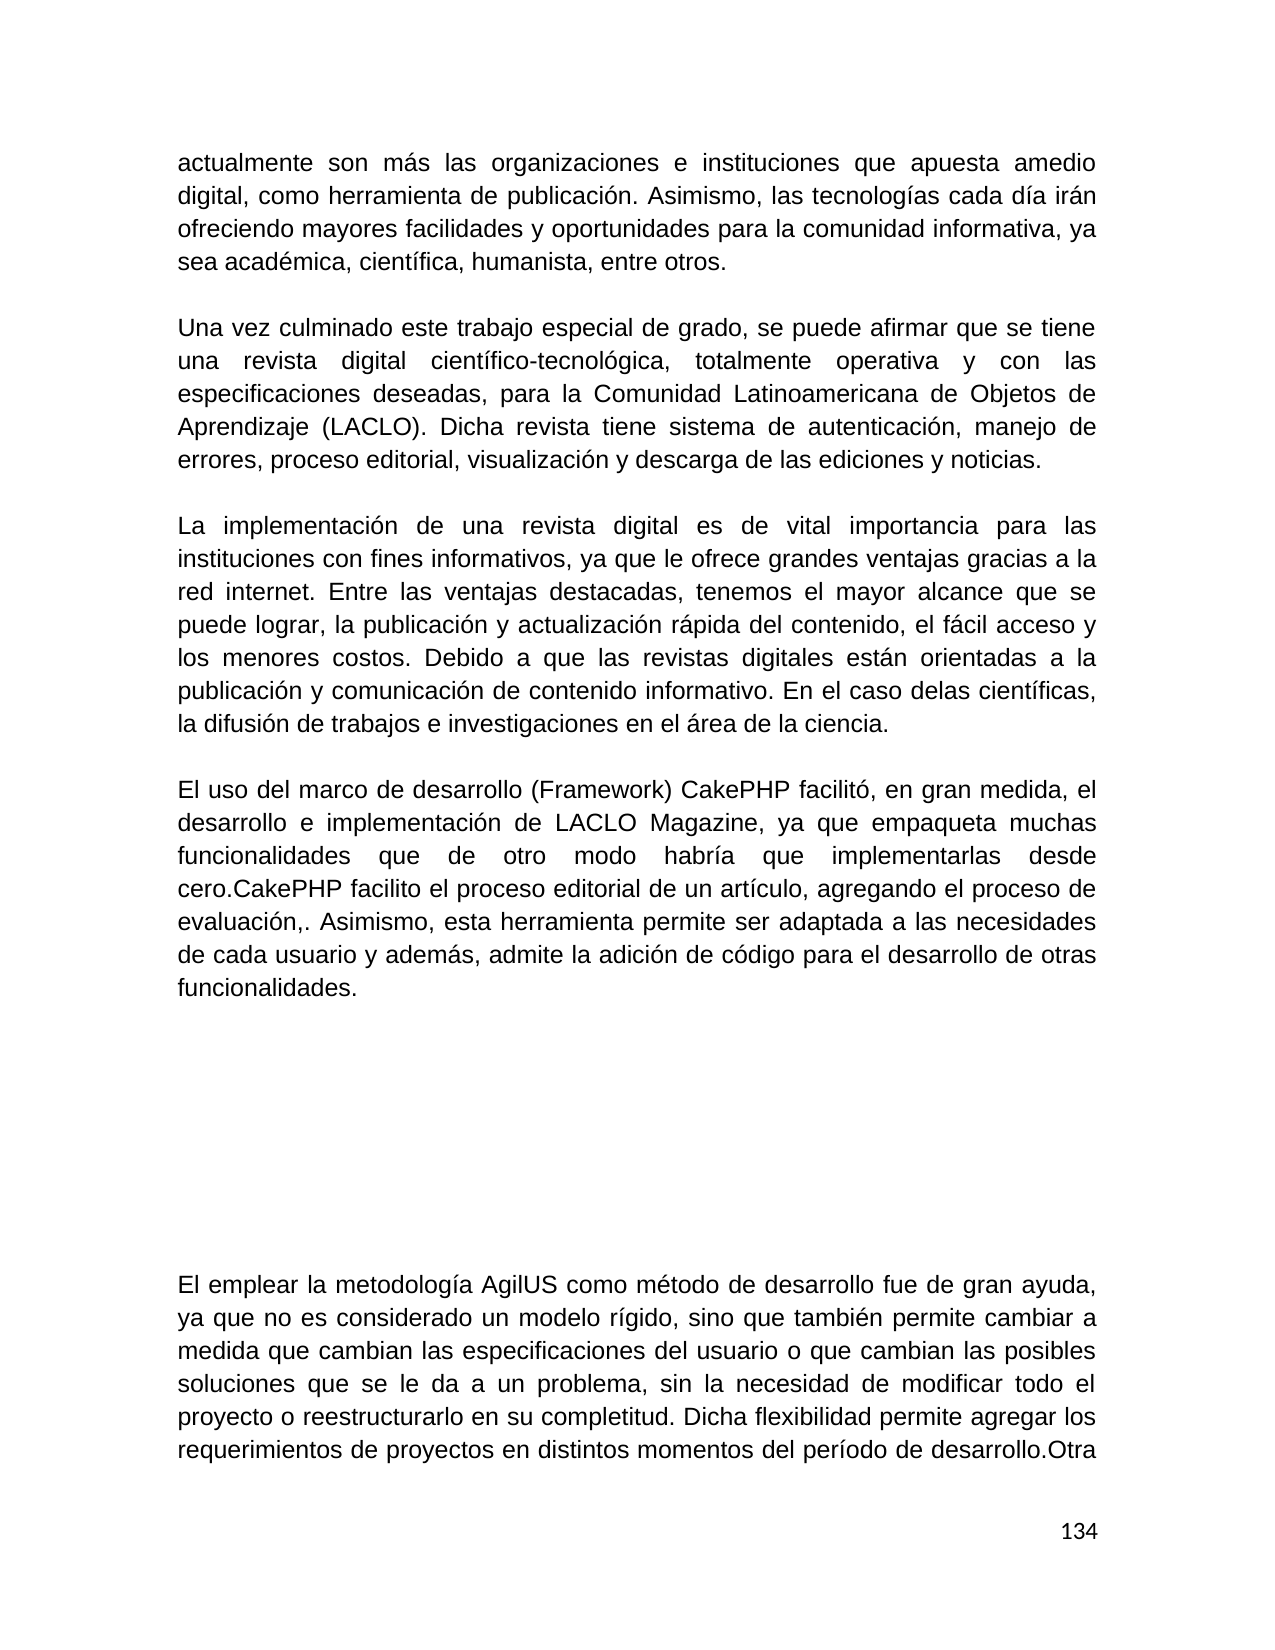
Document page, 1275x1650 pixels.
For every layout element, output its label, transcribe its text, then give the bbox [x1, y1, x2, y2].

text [177, 148, 1098, 275]
text El uso del marco de desarrollo (Framework) CakePHP facilitó, en gran medida, el desarrollo e implementación de LACLO Magazine, ya que empaqueta muchas funcionalidades que de otro modo habría que implementarlas desde cero.CakePHP facilito el proceso editorial de un artículo, agregando el proceso de evaluación,. Asimismo, esta herramienta permite ser adaptada a las necesidades de cada usuario y además, admite la adición de código para el desarrollo de otras funcionalidades. [177, 775, 1098, 1002]
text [177, 1270, 1098, 1464]
text La implementación de una revista digital es de vital importancia para las instituciones con fines informativos, ya que le ofrece grandes ventajas gracias a la red internet. Entre las ventajas destacadas, tenemos el mayor alcance que se puede lograr, la publicación y actualización rápida del contenido, el fácil acceso y los menores costos. Debido a que las revistas digitales están orientadas a la publicación y comunicación de contenido informativo. En el caso delas científicas, la difusión de trabajos e investigaciones en el área de la ciencia. [177, 511, 1098, 738]
text Una vez culminado este trabajo especial de grado, se puede afirmar que se tiene una revista digital científico-tecnológica, totalmente operativa y con las especificaciones deseadas, para la Comunidad Latinoamericana de Objetos de Aprendizaje (LACLO). Dicha revista tiene sistema de autenticación, manejo de errores, proceso editorial, visualización y descarga de las ediciones y noticias. [177, 313, 1098, 473]
